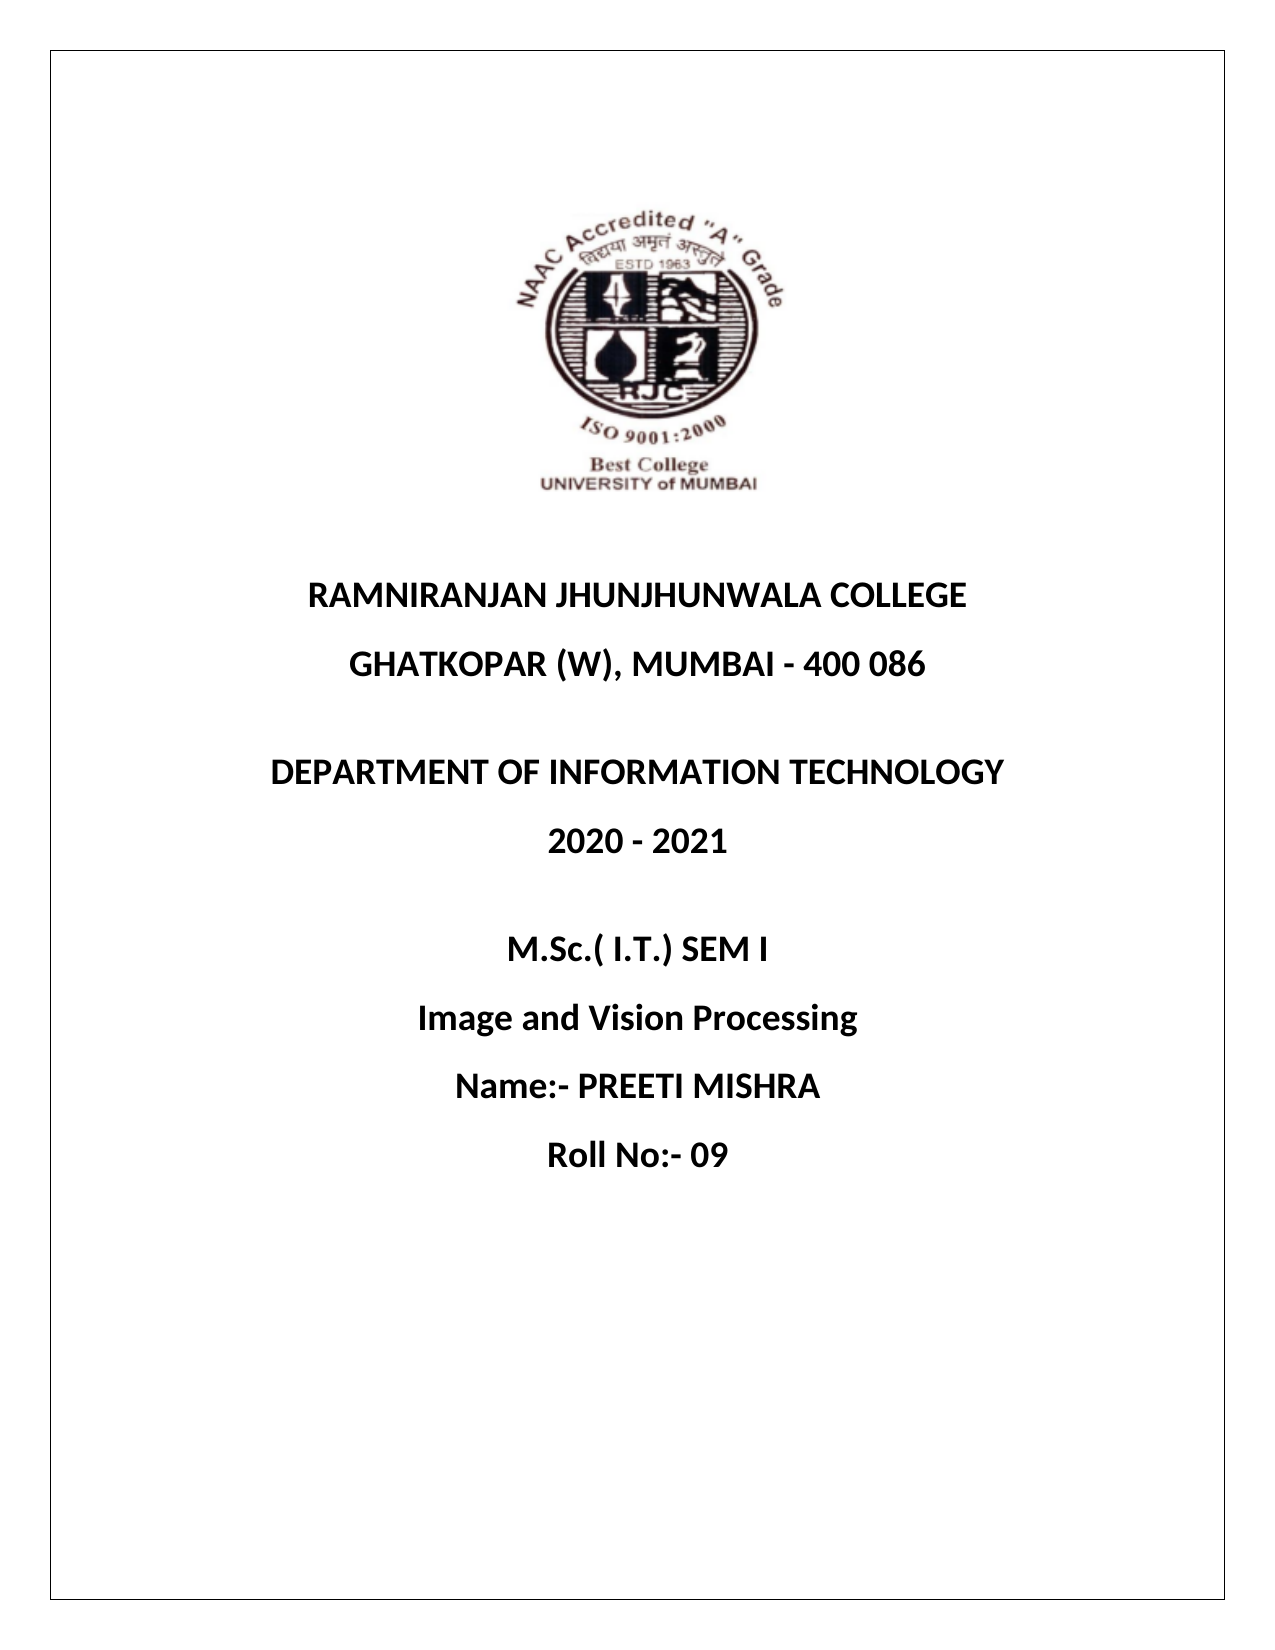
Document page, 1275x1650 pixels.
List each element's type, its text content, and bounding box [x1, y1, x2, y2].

text M.Sc.( I.T.) SEM I [150, 925, 1125, 971]
text Name:- PREETI MISHRA [150, 1062, 1125, 1108]
text Roll No:- 09 [150, 1131, 1125, 1177]
text 2020 - 2021 [150, 817, 1125, 862]
text GHATKOPAR (W), MUMBAI - 400 086 [150, 640, 1125, 686]
picture [461, 182, 814, 516]
text DEPARTMENT OF INFORMATION TECHNOLOGY [150, 748, 1125, 794]
text RAMNIRANJAN JHUNJHUNWALA COLLEGE [150, 571, 1125, 617]
text Image and Vision Processing [150, 994, 1125, 1039]
